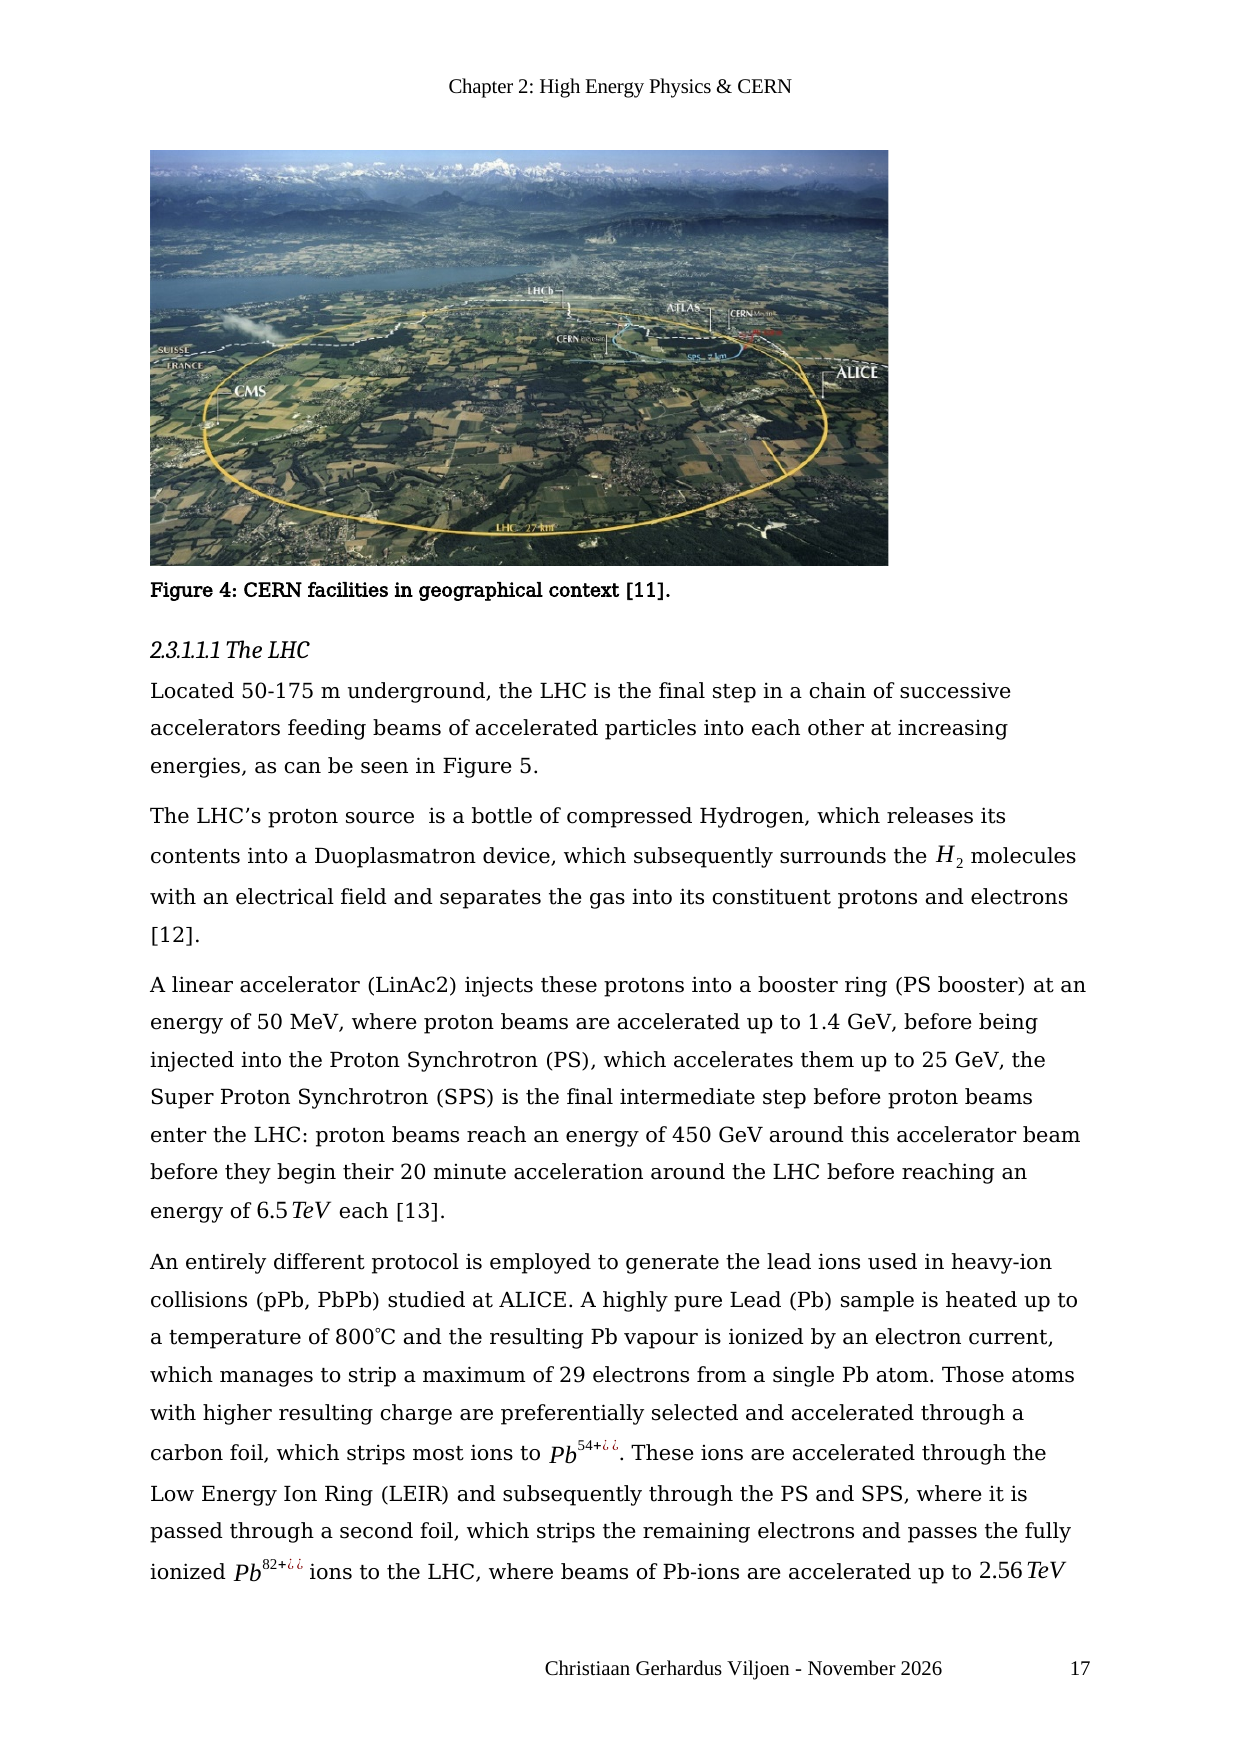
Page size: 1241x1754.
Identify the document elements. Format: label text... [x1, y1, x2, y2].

text The LHC’s proton source is a bottle of compressed Hydrogen, which releases its contents into a Duoplasmatron device, which subsequently surrounds the molecules with an electrical field and separates the gas into its constituent protons and electrons . [150, 803, 1090, 947]
text Figure 4: CERN facilities in geographical context . [150, 578, 1090, 600]
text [150, 1249, 1090, 1587]
picture [150, 150, 889, 566]
text Located 50-175 m underground, the LHC is the final step in a chain of successive accelerators feeding beams of accelerated particles into each other at increasing energies, as can be seen in Figure 5. [150, 678, 1090, 778]
text A linear accelerator (LinAc2) injects these protons into a booster ring (PS booster) at an energy of 50 MeV, where proton beams are accelerated up to 1.4 GeV, before being injected into the Proton Synchrotron (PS), which accelerates them up to 25 GeV, the Super Proton Synchrotron (SPS) is the final intermediate step before proton beams enter the LHC: proton beams reach an energy of 450 GeV around this accelerator beam before they begin their 20 minute acceleration around the LHC before reaching an energy of each . [150, 972, 1090, 1224]
subtitle The LHC [150, 636, 1090, 665]
